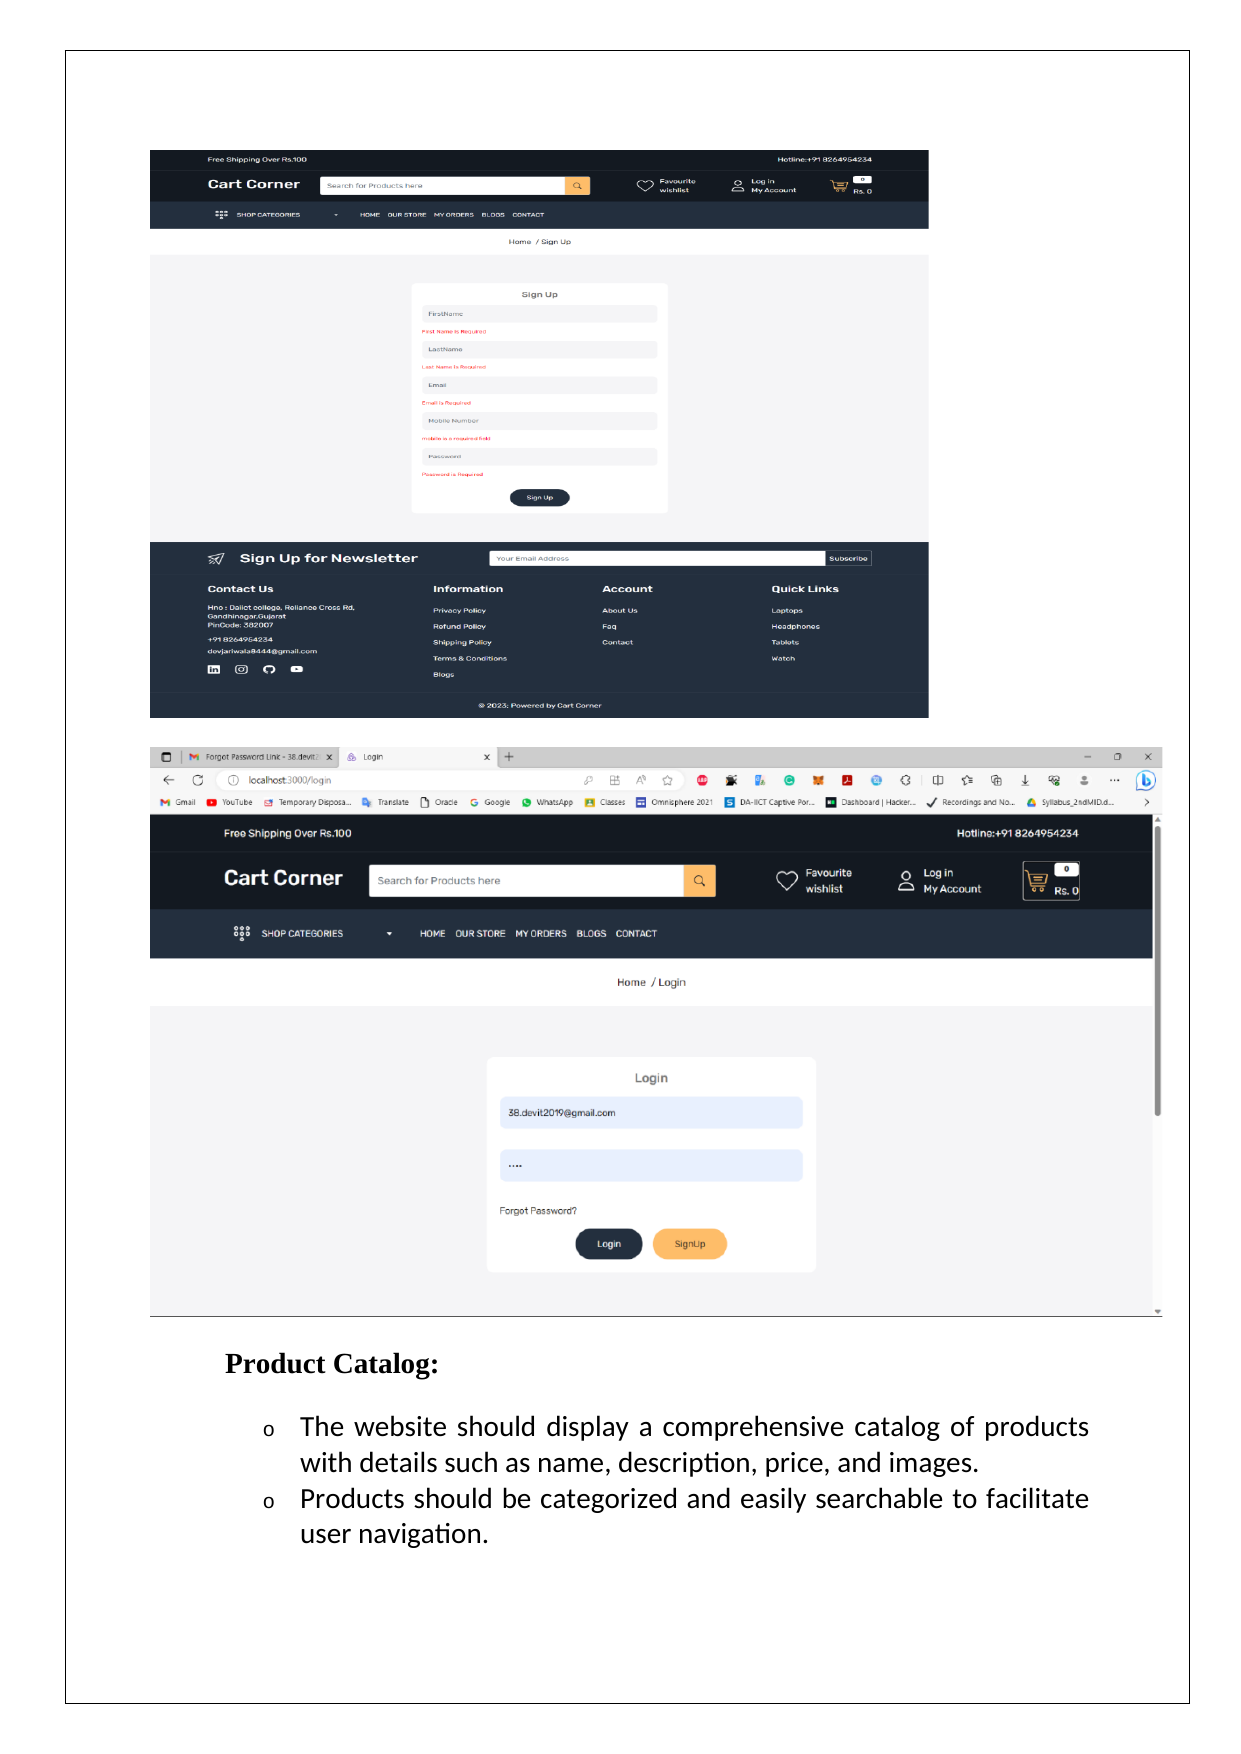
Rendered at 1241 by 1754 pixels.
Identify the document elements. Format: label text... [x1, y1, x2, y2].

list Products should be categorized and easily searchable to facilitate user navigation. [262, 1480, 1090, 1551]
text Product Catalog: [225, 1346, 1090, 1379]
picture [150, 747, 1163, 1317]
picture [150, 150, 929, 718]
list The website should display a comprehensive catalog of products with details such as name, description, price, and images. [262, 1408, 1090, 1480]
